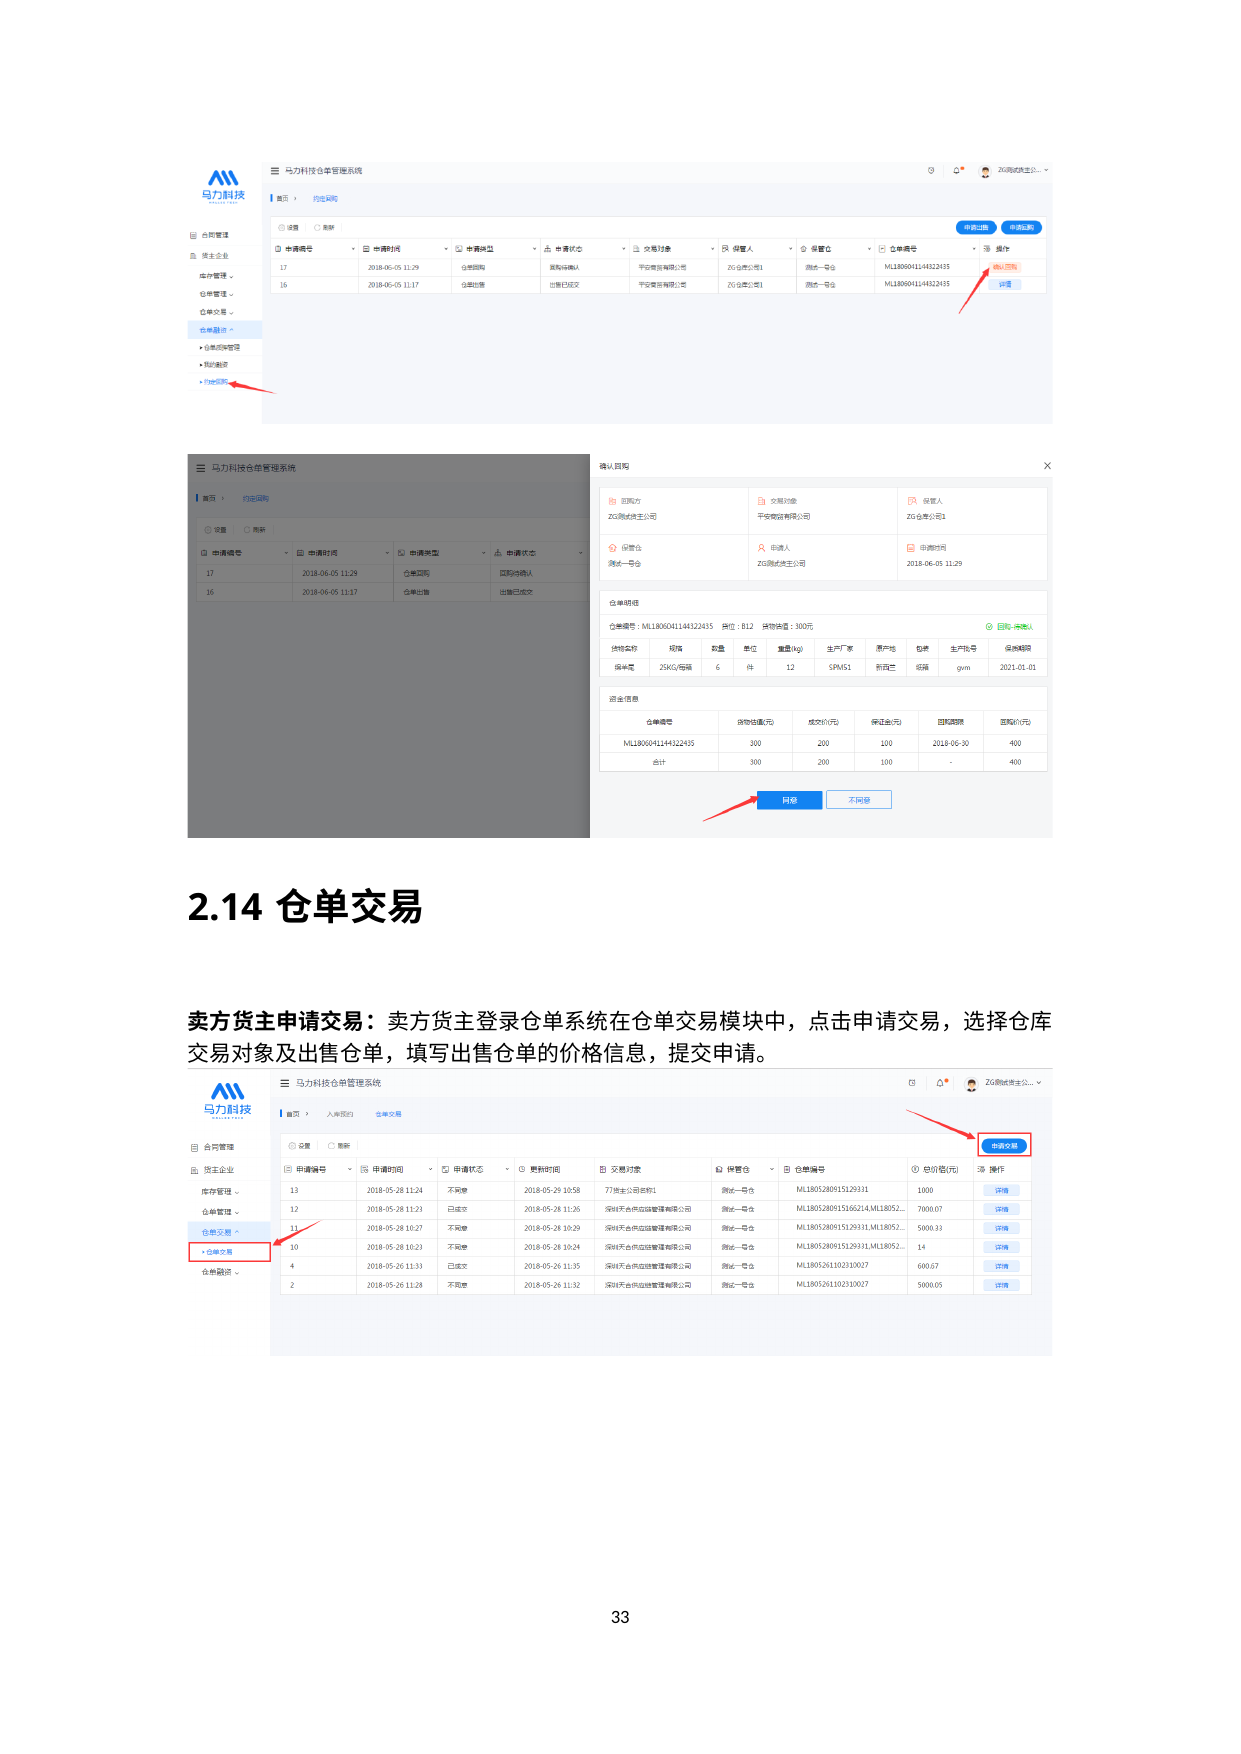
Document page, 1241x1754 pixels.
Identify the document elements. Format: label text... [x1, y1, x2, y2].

picture [187, 162, 1053, 424]
text 卖方货主申请交易：卖方货主登录仓单系统在仓单交易模块中，点击申请交易，选择仓库、交易对象及出售仓单，填写出售仓单的价格信息，提交申请。 [187, 1003, 1053, 1068]
picture [187, 1068, 1053, 1356]
picture [187, 454, 1053, 838]
subtitle 仓单交易 [187, 872, 1053, 937]
